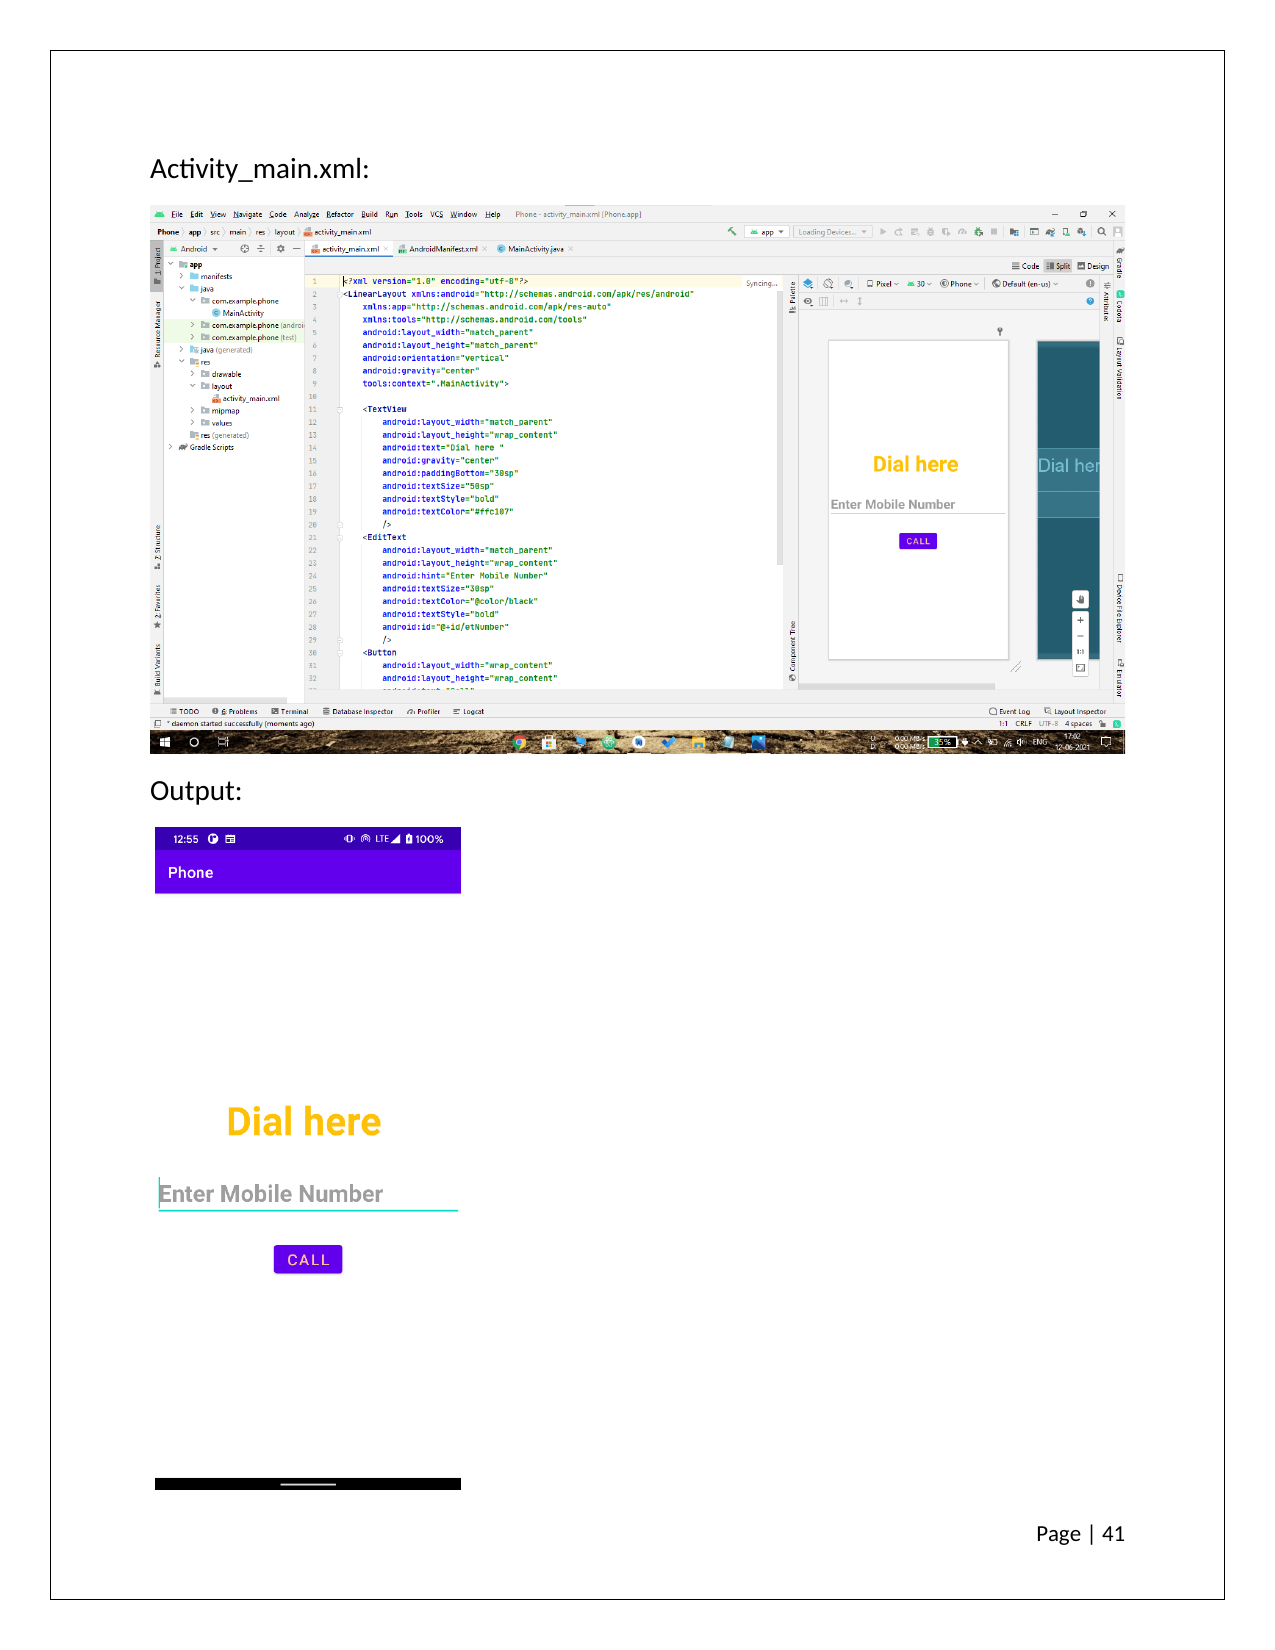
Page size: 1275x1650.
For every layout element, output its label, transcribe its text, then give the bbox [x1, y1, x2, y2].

text Output: [150, 772, 1125, 808]
picture [155, 827, 461, 1490]
text Activity_main.xml: [150, 150, 1125, 186]
picture [150, 205, 1125, 754]
